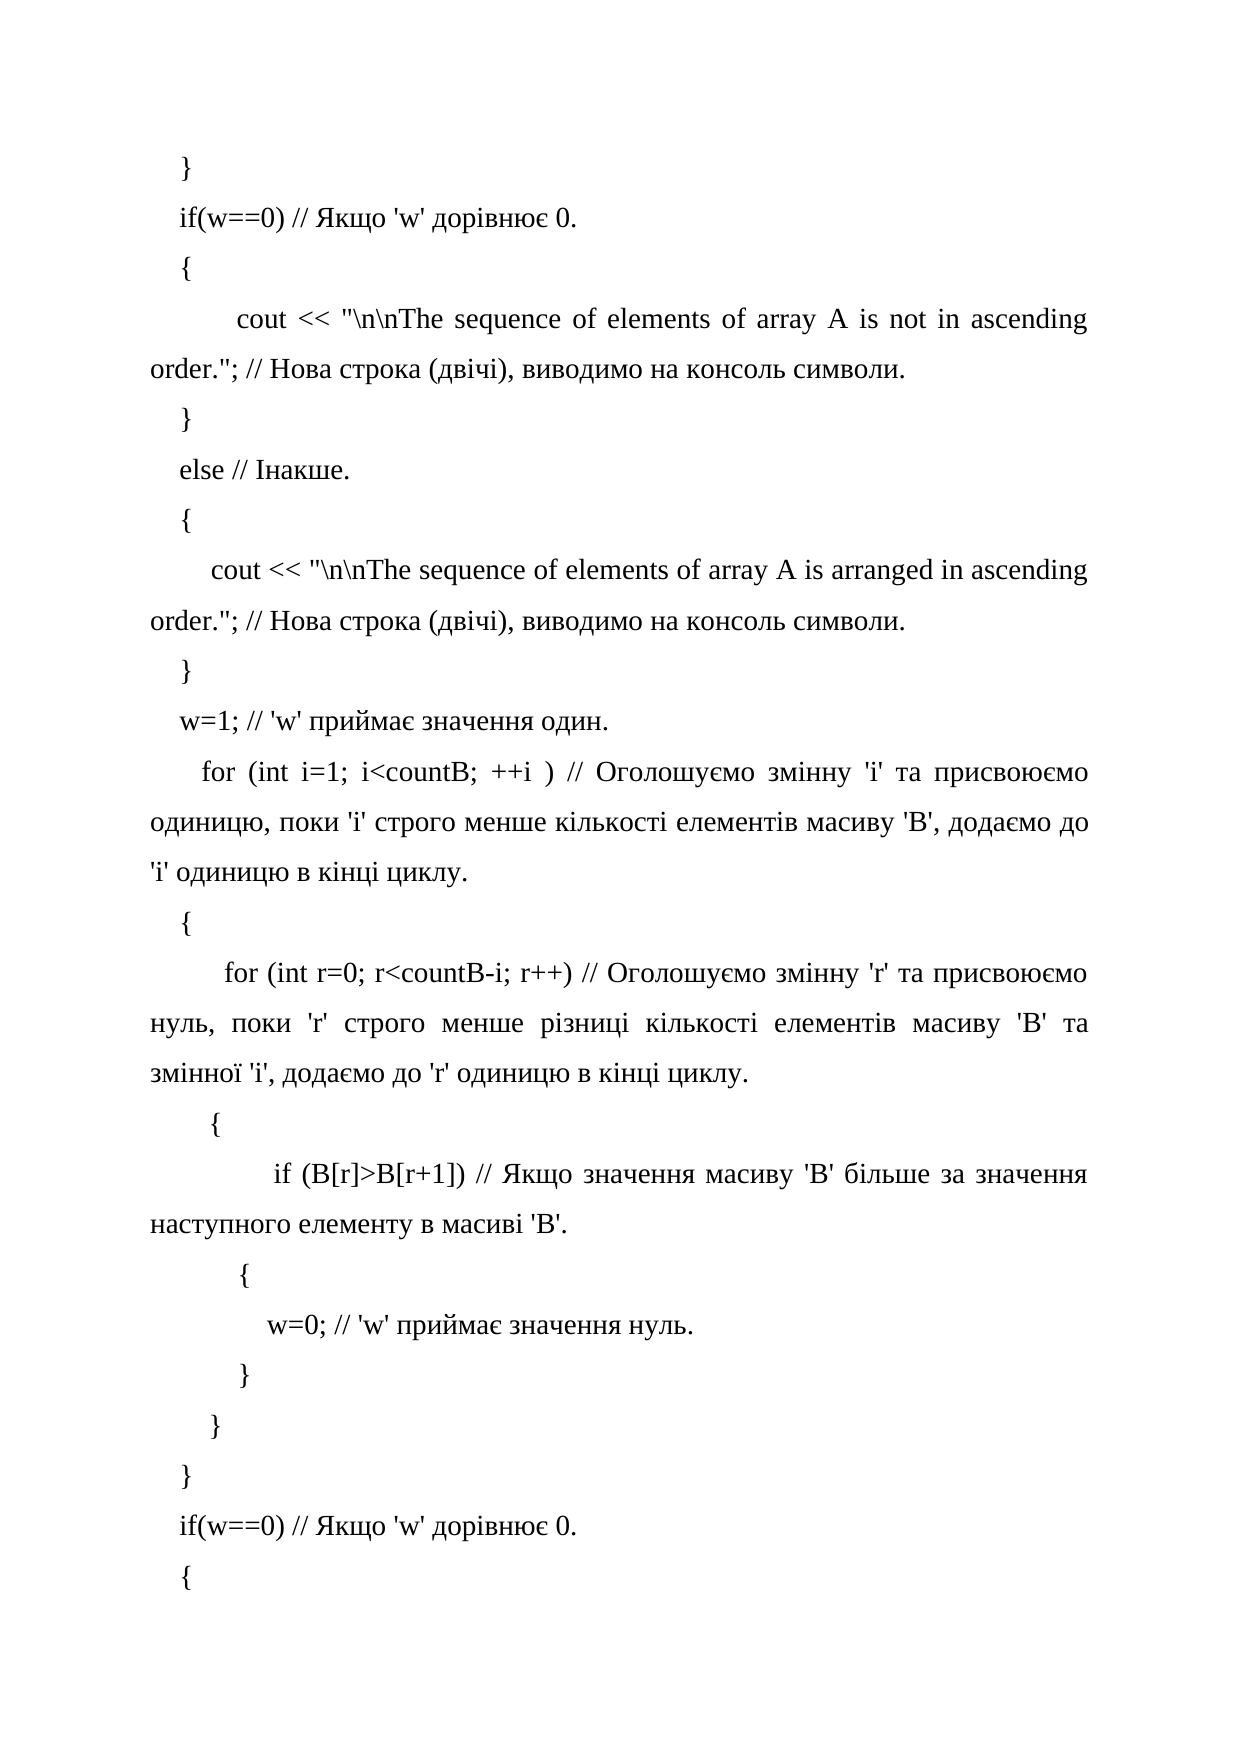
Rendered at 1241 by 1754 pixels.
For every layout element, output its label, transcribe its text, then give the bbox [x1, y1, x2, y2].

text if(w==0) // Якщо 'w' дорівнює 0. [150, 200, 1090, 234]
text cout << "\n\nThe sequence of elements of array A is not in ascending order."; // Нова строка (двічі), виводимо на консоль символи. [150, 301, 1090, 385]
text { [150, 502, 1090, 536]
text if (B[r]>B[r+1]) // Якщо значення масиву 'B' більше за значення наступного елементу в масиві 'B'. [150, 1156, 1090, 1240]
text w=0; // 'w' приймає значення нуль. [150, 1307, 1090, 1341]
text } [150, 1357, 1090, 1391]
text cout << "\n\nThe sequence of elements of array A is arranged in ascending order."; // Нова строка (двічі), виводимо на консоль символи. [150, 552, 1090, 636]
text } [150, 150, 1090, 183]
text if(w==0) // Якщо 'w' дорівнює 0. [150, 1508, 1090, 1542]
text for (int r=0; r<countB-i; r++) // Оголошуємо змінну 'r' та присвоюємо нуль, поки 'r' строго менше різниці кількості елементів масиву 'B' та зміннoї 'i', додаємо до 'r' одиницю в кінці циклу. [150, 955, 1090, 1089]
text } [150, 402, 1090, 435]
text } [150, 653, 1090, 687]
text } [150, 1408, 1090, 1441]
text { [150, 251, 1090, 284]
text for (int i=1; i<countB; ++i ) // Оголошуємо змінну 'i' та присвоюємо одиницю, поки 'i' строго менше кількості елементів масиву 'B', додаємо до 'i' одиницю в кінці циклу. [150, 754, 1090, 888]
text { [150, 1257, 1090, 1290]
text else // Інакше. [150, 452, 1090, 485]
text { [150, 1106, 1090, 1139]
text } [150, 1458, 1090, 1492]
text w=1; // 'w' приймає значення один. [150, 703, 1090, 737]
text { [150, 905, 1090, 938]
text { [150, 1559, 1090, 1592]
